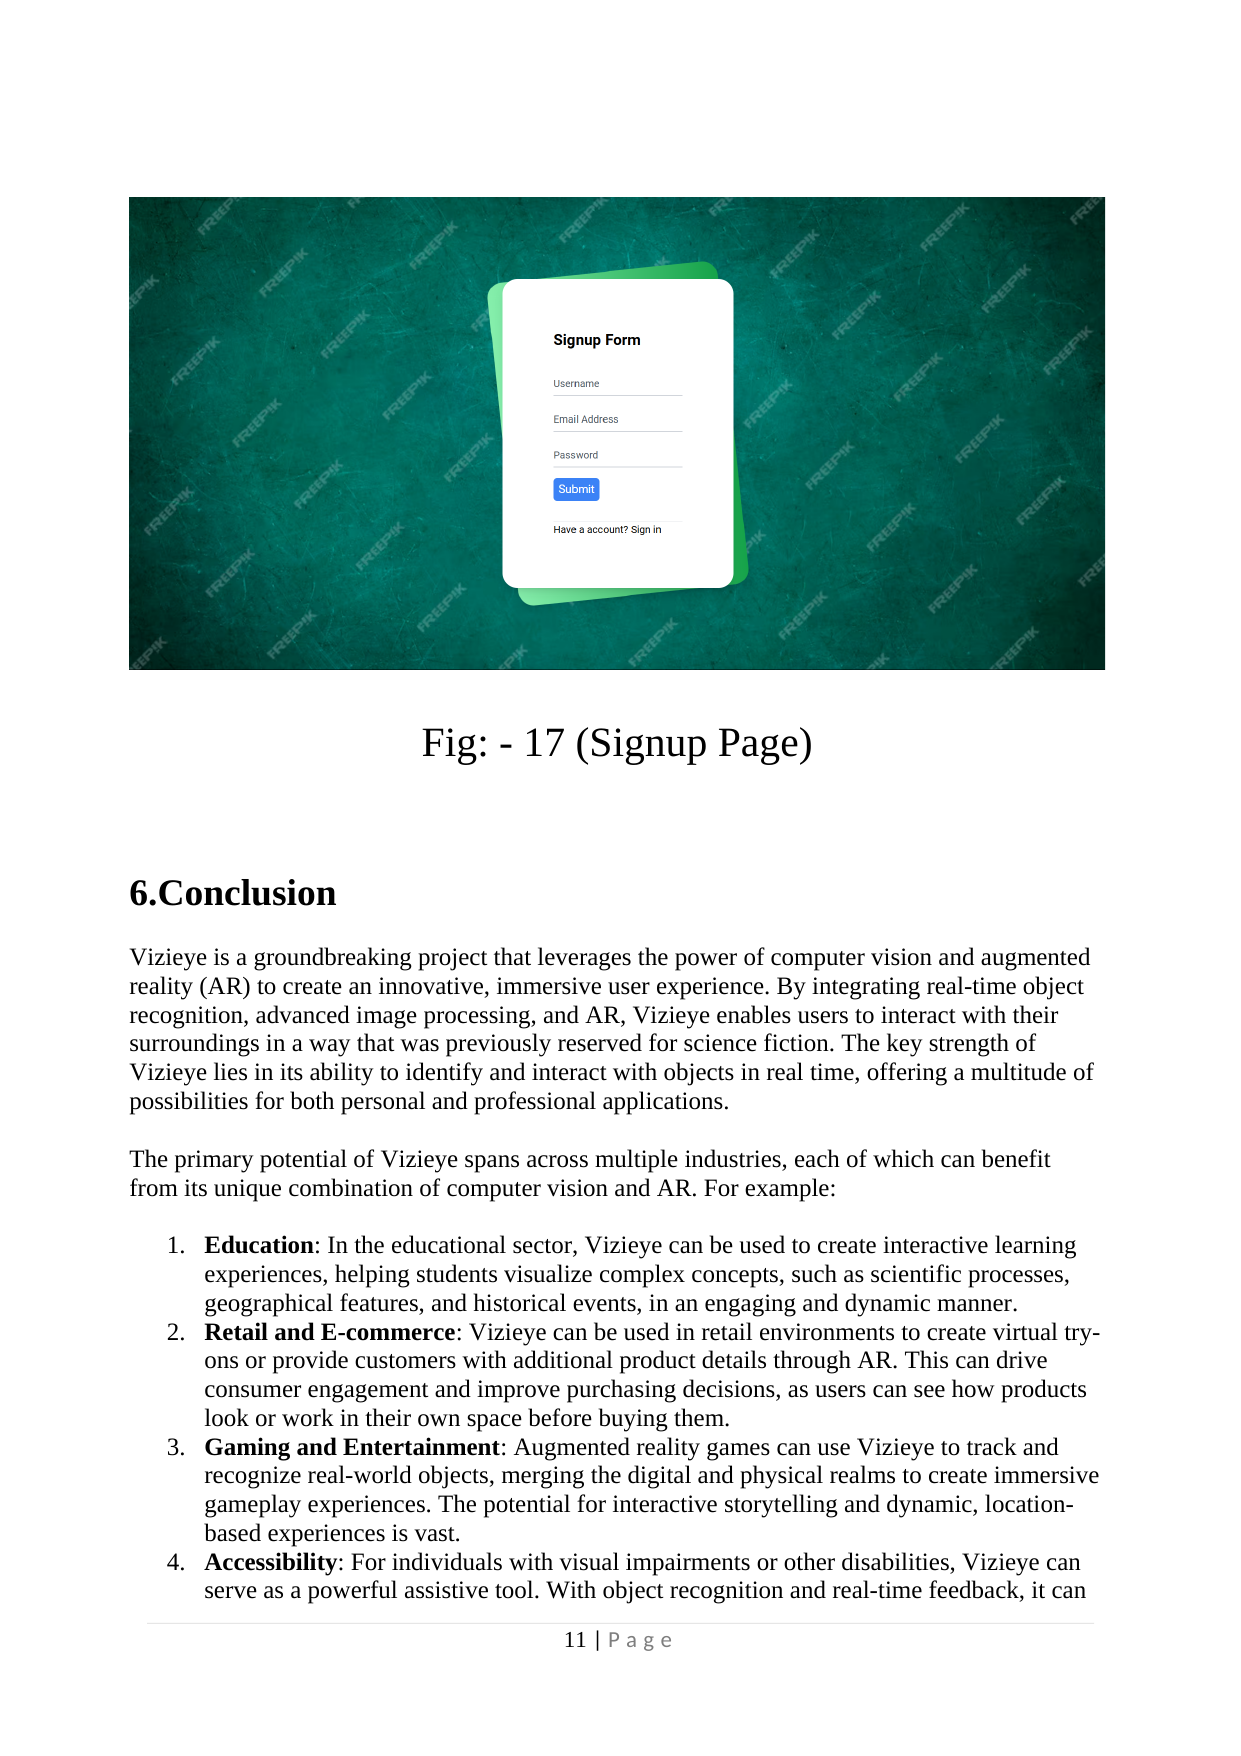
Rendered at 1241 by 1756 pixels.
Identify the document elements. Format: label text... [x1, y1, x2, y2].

text 6.Conclusion [129, 870, 1105, 913]
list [167, 1547, 1105, 1604]
list Retail and E-commerce: Vizieye can be used in retail environments to create virtual try-ons or provide customers with additional product details through AR. This can drive consumer engagement and improve purchasing decisions, as users can see how products look or work in their own space before buying them. [167, 1317, 1105, 1432]
text The primary potential of Vizieye spans across multiple industries, each of which can benefit from its unique combination of computer vision and AR. For example: [129, 1144, 1105, 1201]
picture [129, 197, 1106, 670]
list Gaming and Entertainment: Augmented reality games can use Vizieye to track and recognize real-world objects, merging the digital and physical realms to create immersive gameplay experiences. The potential for interactive storytelling and dynamic, location-based experiences is vast. [167, 1432, 1105, 1547]
list Education: In the educational sector, Vizieye can be used to create interactive learning experiences, helping students visualize complex concepts, such as scientific processes, geographical features, and historical events, in an engaging and dynamic manner. [167, 1231, 1105, 1317]
text Vizieye is a groundbreaking project that leverages the power of computer vision and augmented reality (AR) to create an innovative, immersive user experience. By integrating real-time object recognition, advanced image processing, and AR, Vizieye enables users to interact with their surroundings in a way that was previously reserved for science fiction. The key strength of Vizieye lies in its ability to identify and interact with objects in real time, offering a multitude of possibilities for both personal and professional applications. [129, 942, 1105, 1115]
text Fig: - 17 (Signup Page) [129, 670, 1105, 765]
